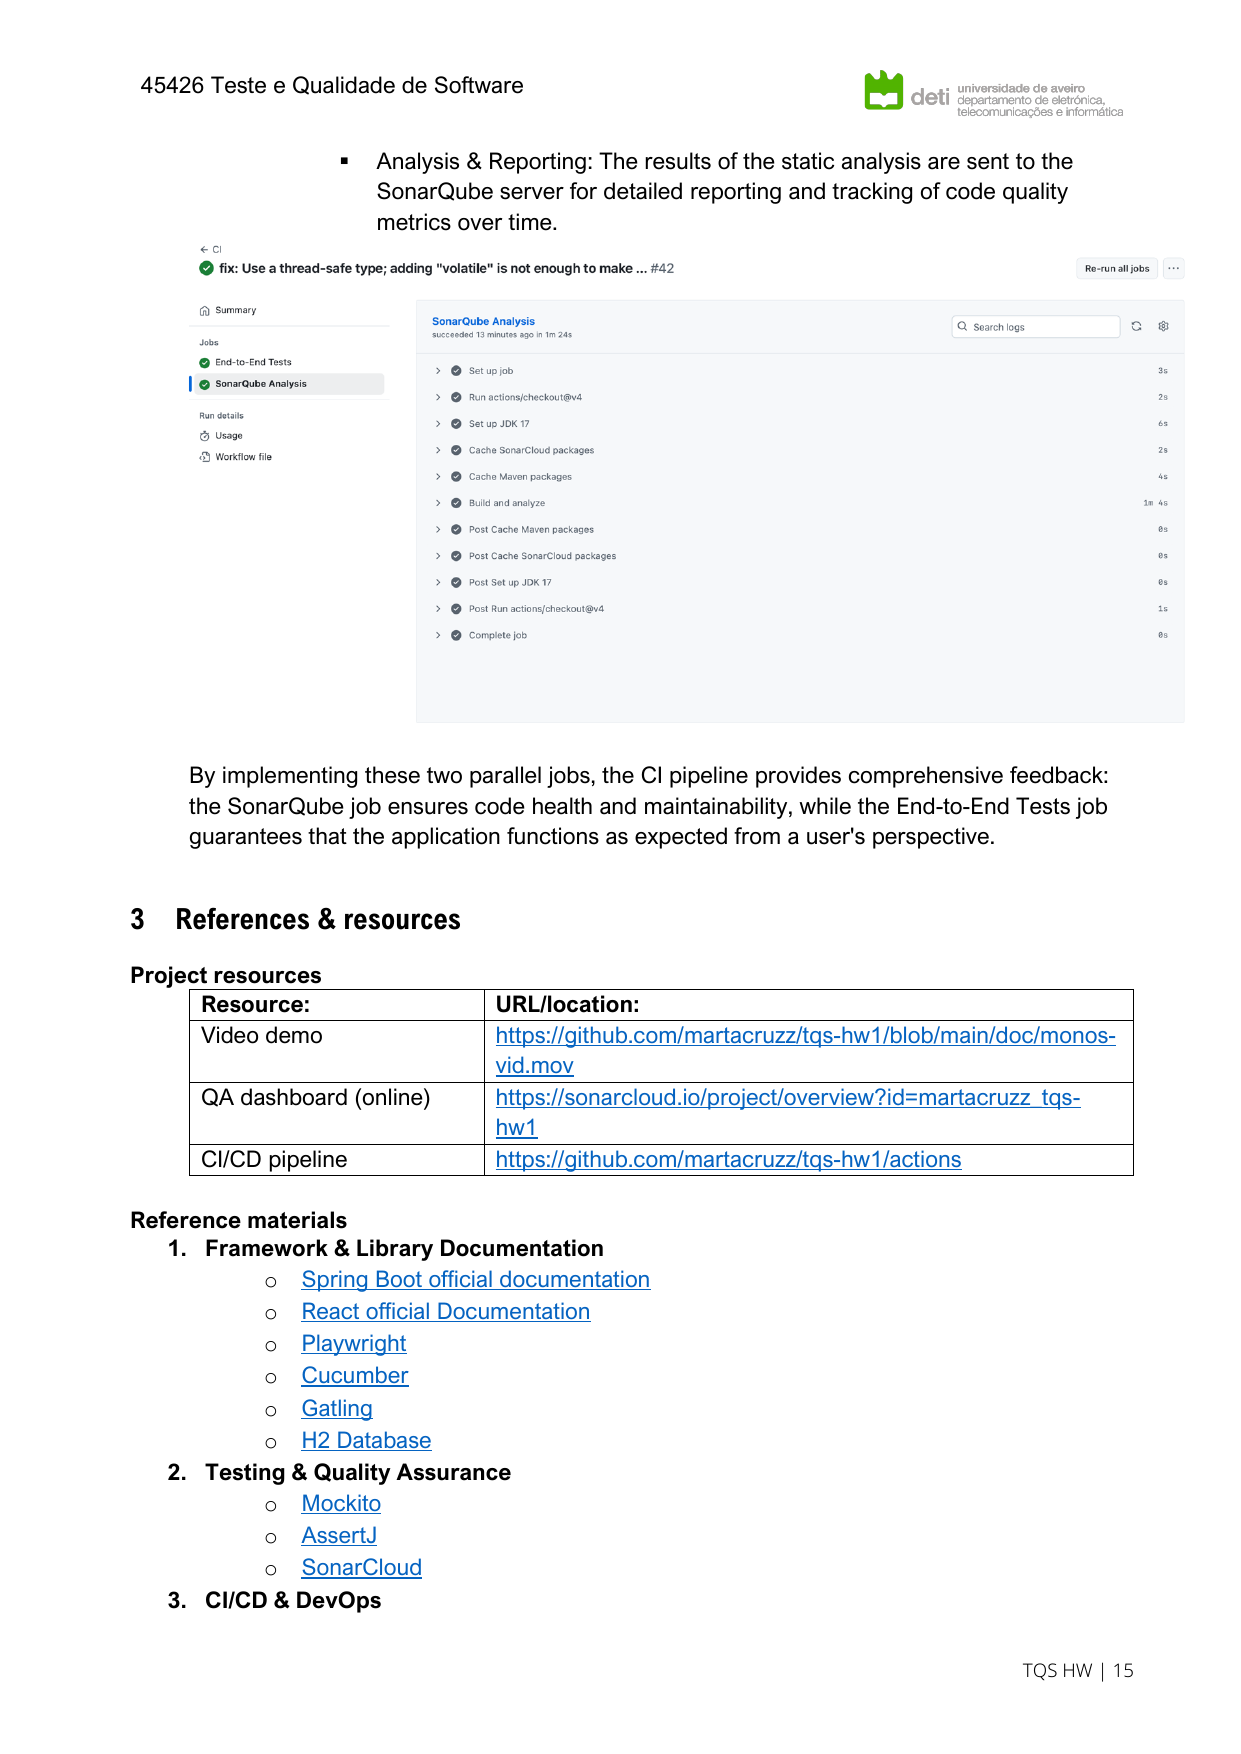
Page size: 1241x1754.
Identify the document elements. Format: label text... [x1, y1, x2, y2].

list Cucumber [264, 1361, 1134, 1391]
picture [188, 237, 1193, 729]
list Framework & Library Documentation [167, 1234, 1134, 1262]
picture [864, 70, 1124, 119]
list AssertJ [264, 1521, 1134, 1550]
table_cell https://github.com/martacruzz/tqs-hw1/blob/main/doc/monos-vid.mov [485, 1021, 1133, 1082]
list CI/CD & DevOps [167, 1586, 1134, 1613]
list React official Documentation [264, 1297, 1134, 1326]
text By implementing these two parallel jobs, the CI pipeline provides comprehensive feedback: the SonarQube job ensures code health and maintainability, while the End-to-End Tests job guarantees that the application functions as expected from a user's perspective. [189, 761, 1134, 850]
subtitle References & resources [130, 903, 1134, 936]
table_cell https://github.com/martacruzz/tqs-hw1/actions [485, 1145, 1133, 1175]
list SonarCloud [264, 1553, 1134, 1583]
table_cell Video demo [190, 1021, 484, 1082]
table_header Resource: [190, 990, 484, 1020]
list Analysis & Reporting: The results of the static analysis are sent to the SonarQube server for detailed reporting and tracking of code quality metrics over time. [339, 147, 1134, 235]
text Project resources [130, 961, 1134, 989]
table_cell CI/CD pipeline [190, 1145, 484, 1175]
list Spring Boot official documentation [264, 1264, 1134, 1294]
list H2 Database [264, 1426, 1134, 1455]
table_header URL/location: [485, 990, 1133, 1020]
list Gatling [264, 1394, 1134, 1423]
table_cell https://sonarcloud.io/project/overview?id=martacruzz_tqs-hw1 [485, 1083, 1133, 1143]
table_cell QA dashboard (online) [190, 1083, 484, 1143]
list Testing & Quality Assurance [167, 1458, 1134, 1486]
list Mockito [264, 1489, 1134, 1518]
list Playwright [264, 1329, 1134, 1358]
text Reference materials [130, 1206, 1134, 1234]
